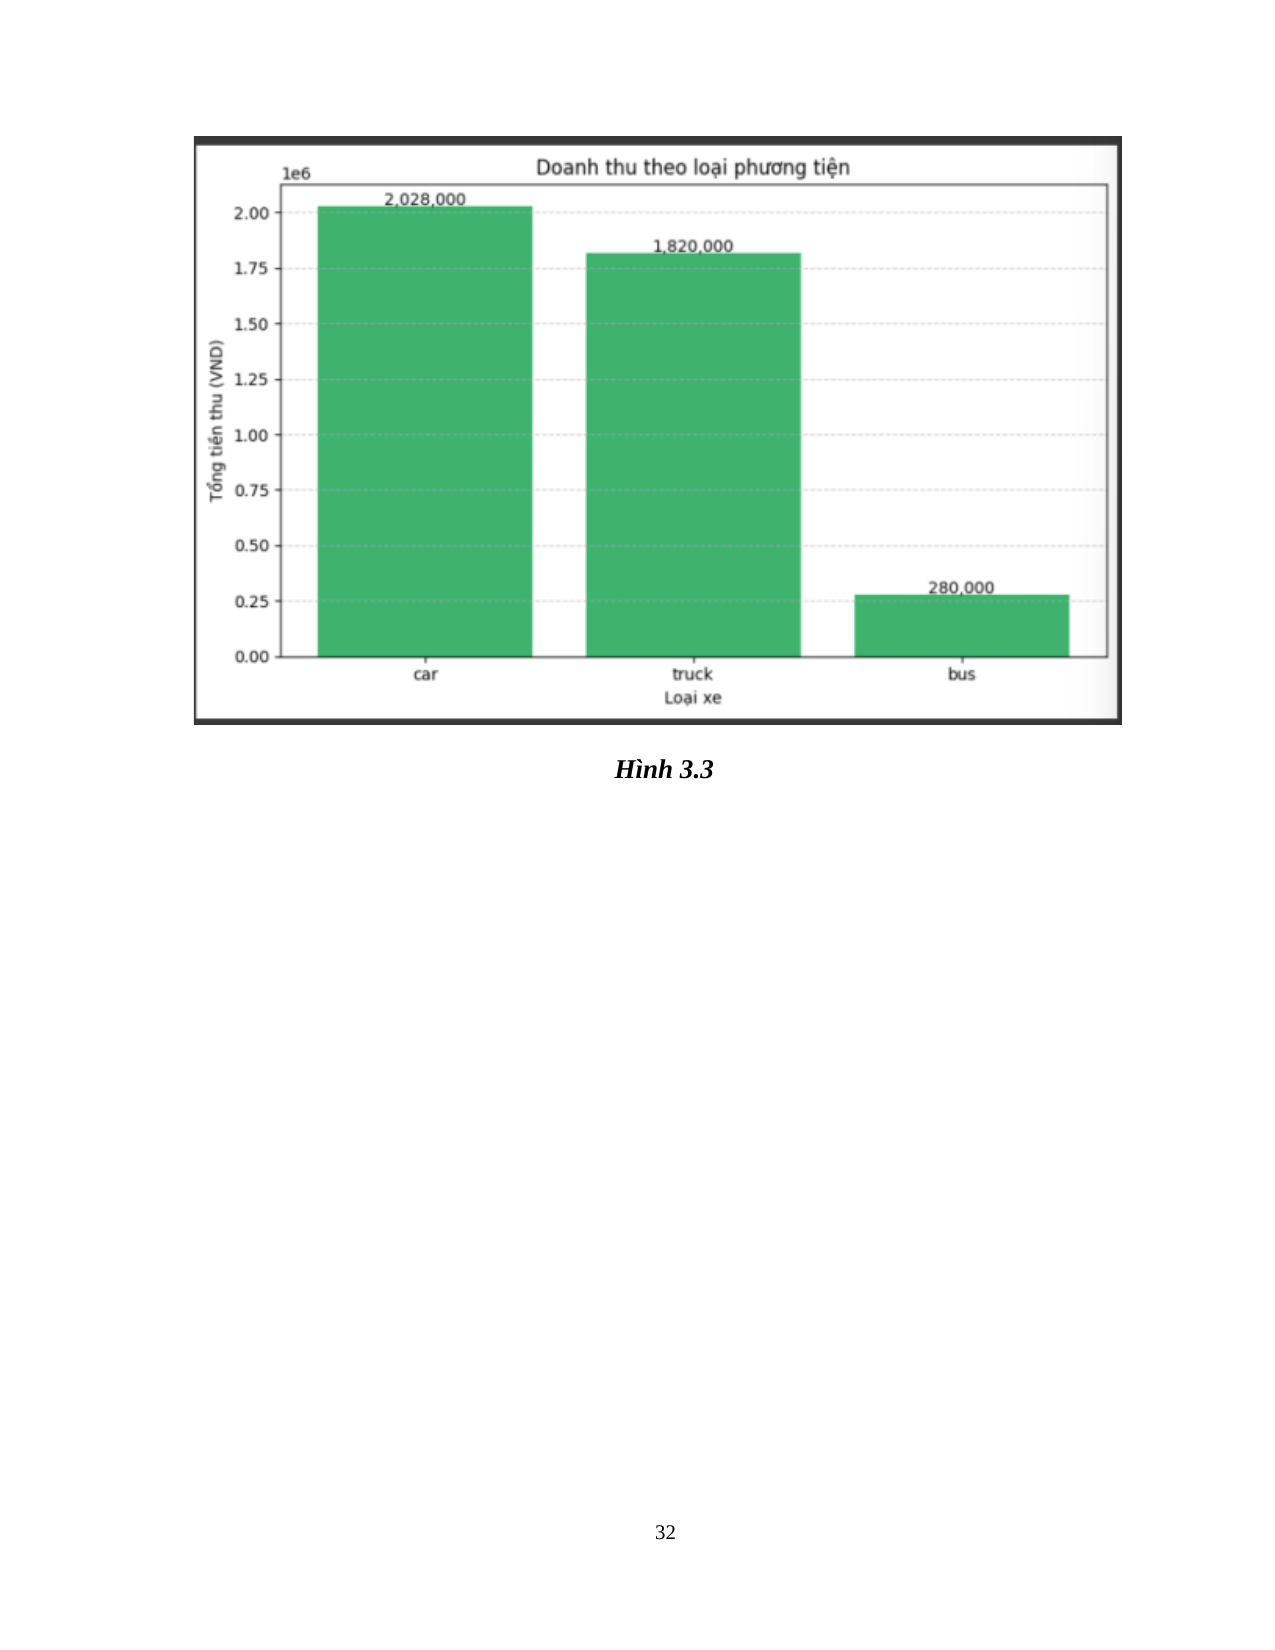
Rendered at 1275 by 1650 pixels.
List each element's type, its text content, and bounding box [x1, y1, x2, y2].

text Hình 3.3 [236, 725, 1094, 784]
picture [193, 136, 1122, 725]
